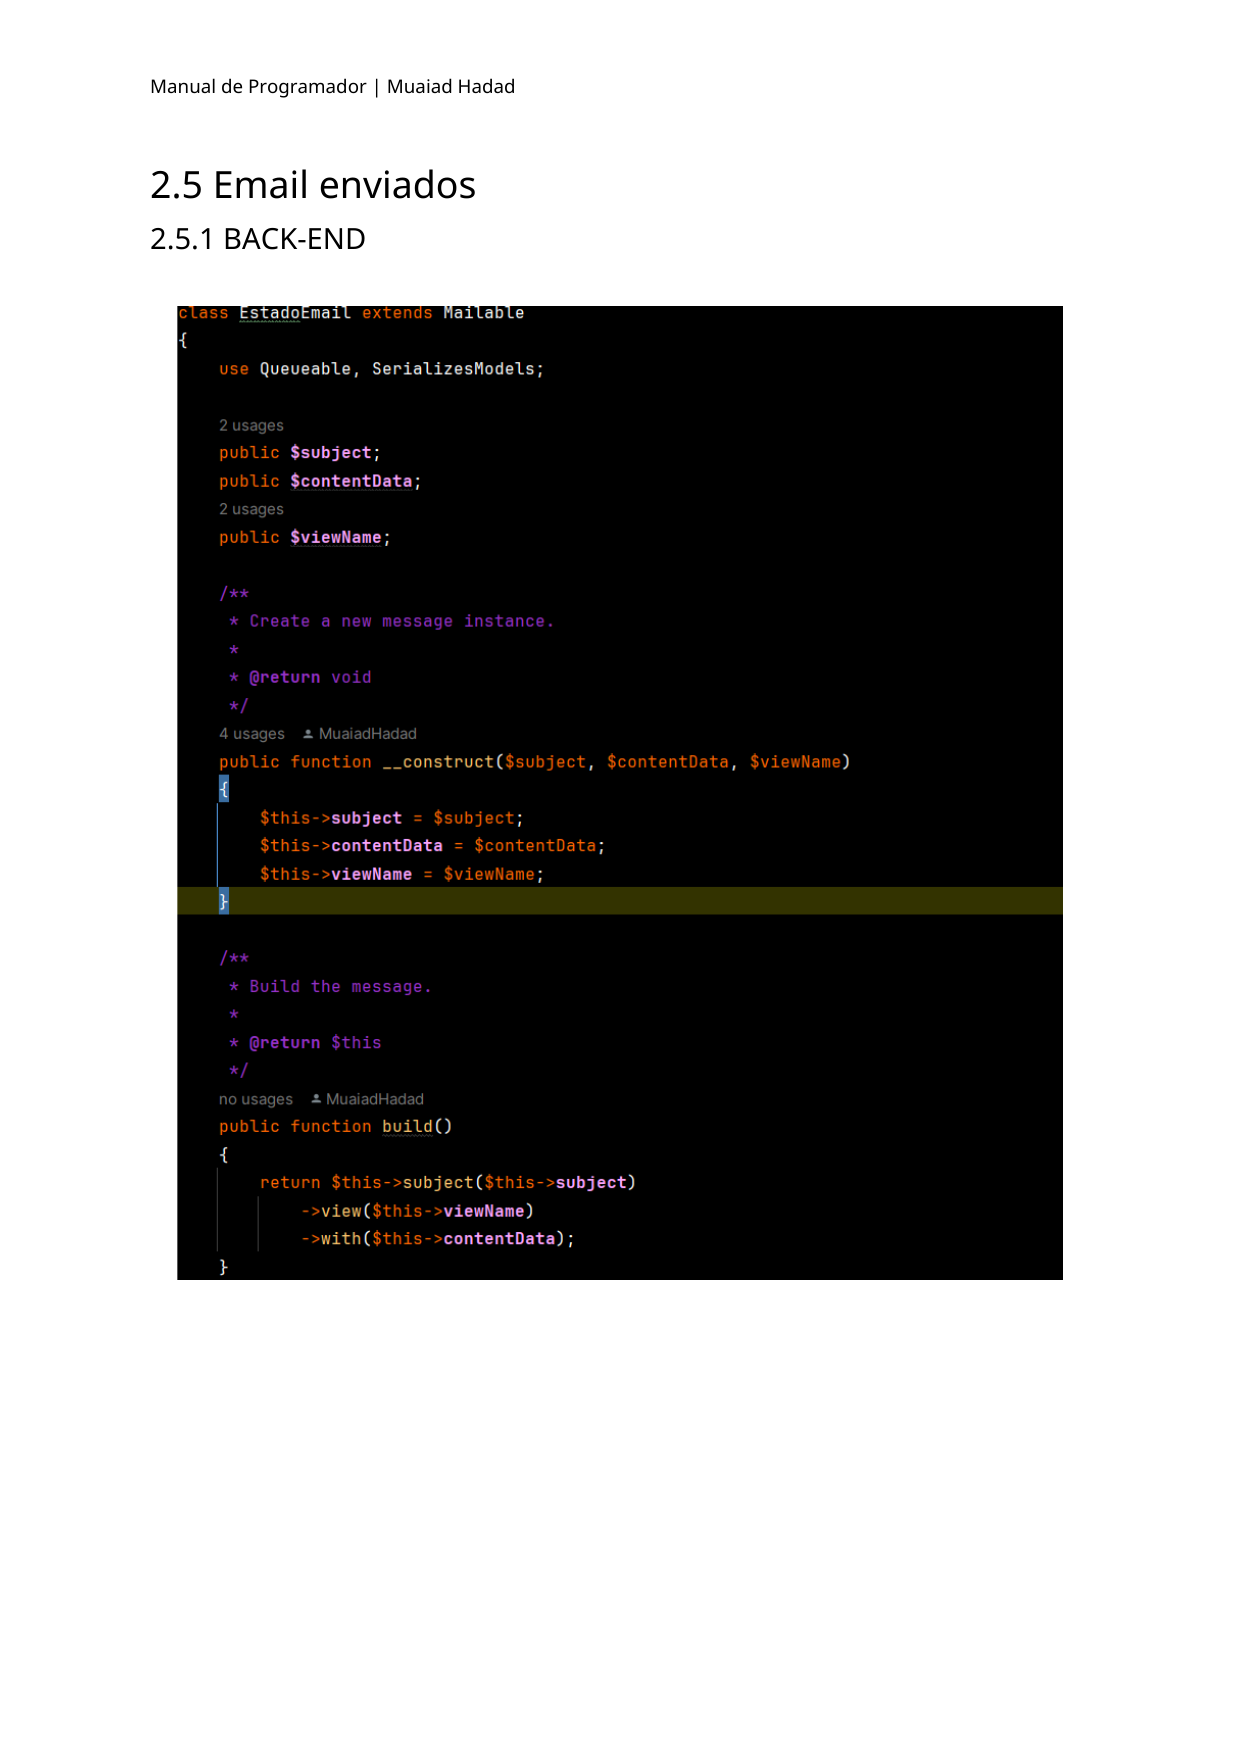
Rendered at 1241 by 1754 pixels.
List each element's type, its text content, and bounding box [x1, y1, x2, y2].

picture [177, 306, 1063, 1280]
subtitle 2.5 Email enviados [150, 159, 1090, 210]
subtitle 2.5.1 Back-end [150, 218, 1090, 258]
